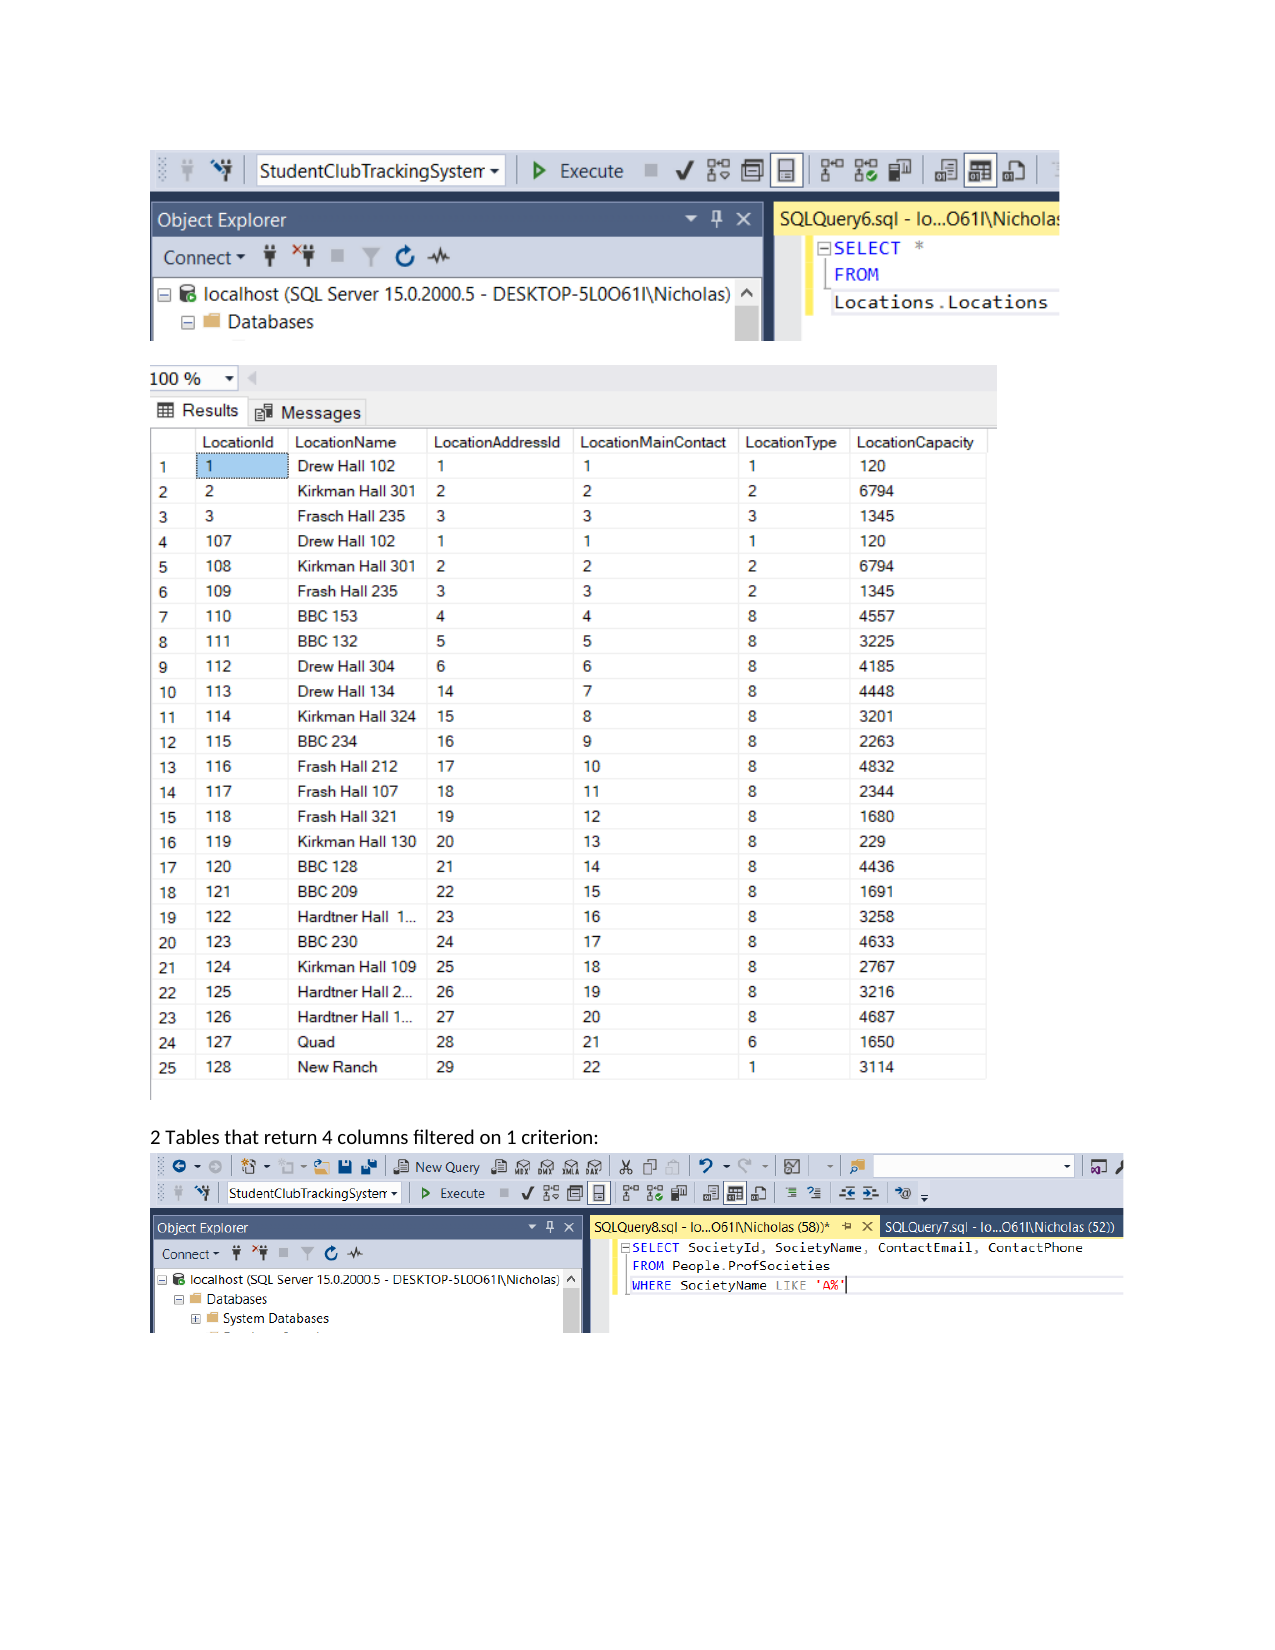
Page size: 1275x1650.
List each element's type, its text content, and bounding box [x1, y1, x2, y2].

picture [150, 365, 997, 1100]
picture [150, 150, 1060, 341]
picture [150, 1153, 1124, 1333]
